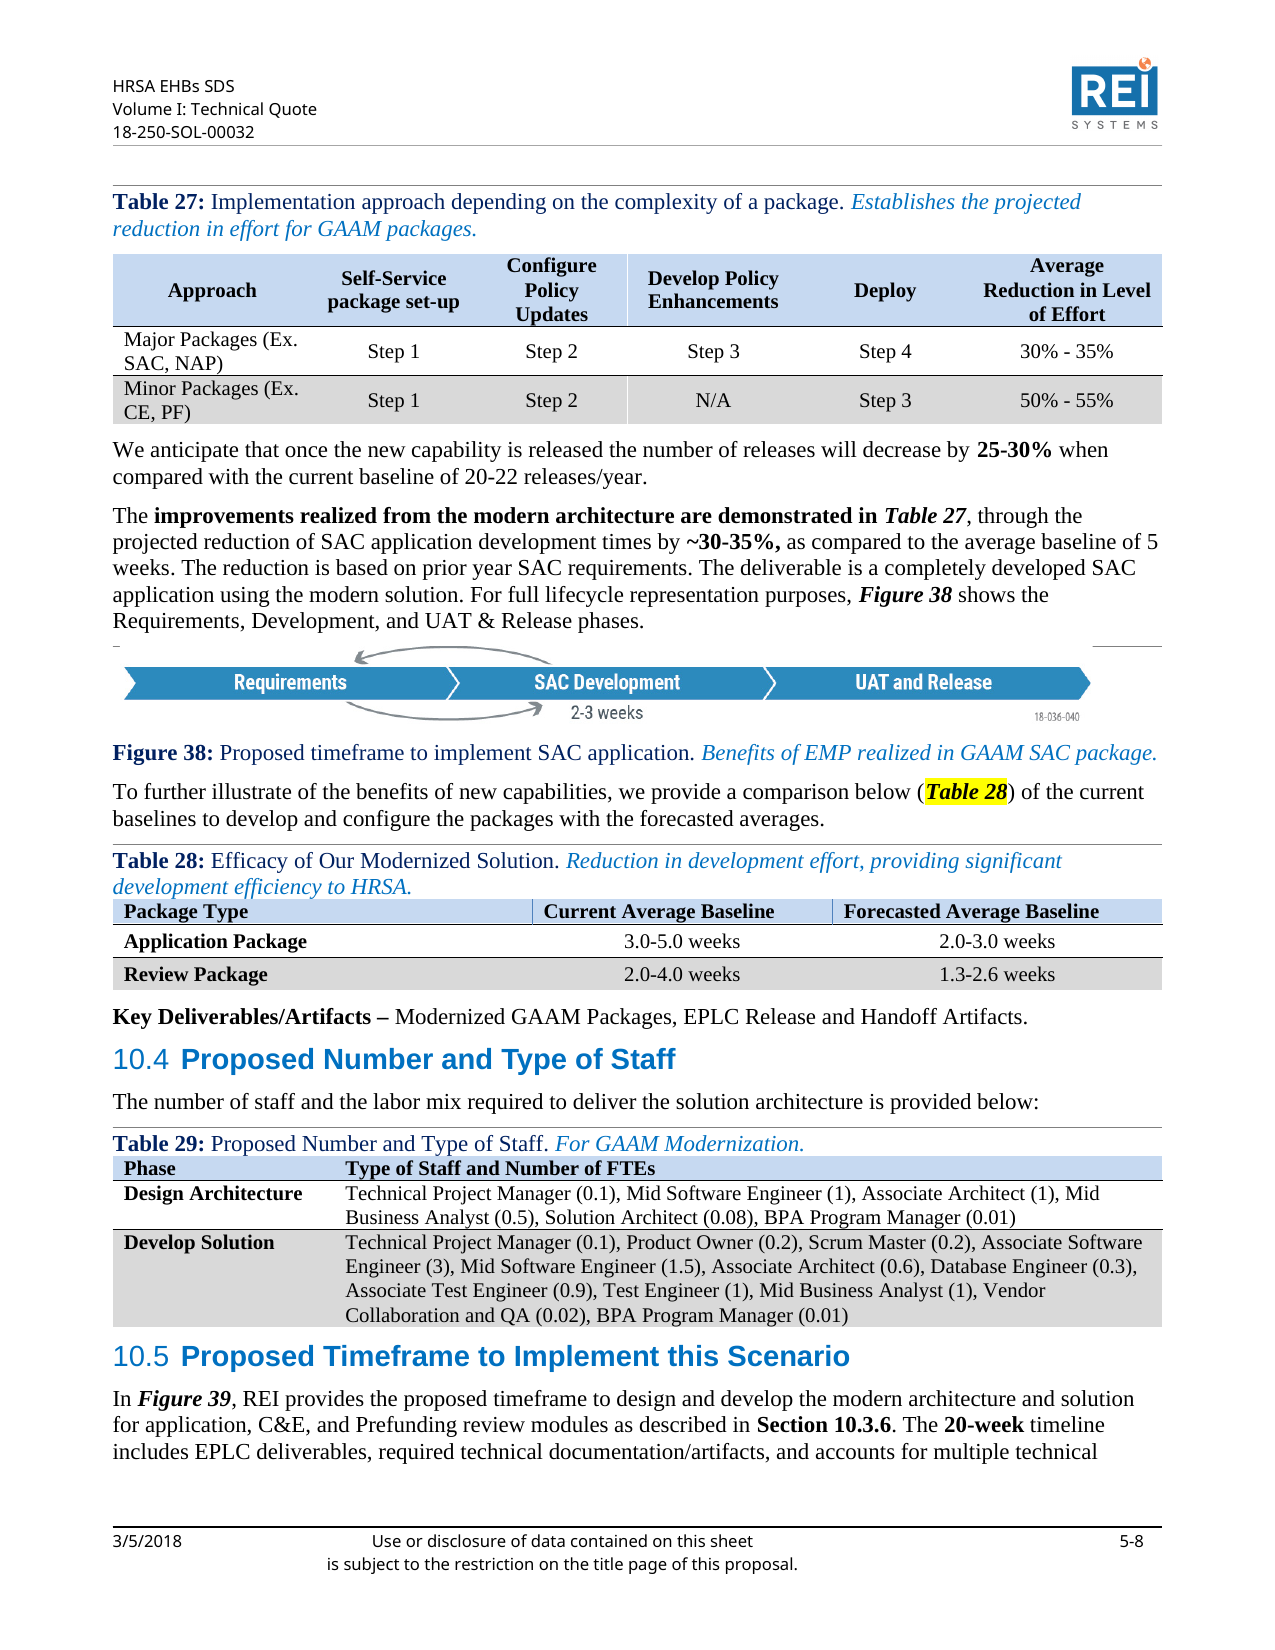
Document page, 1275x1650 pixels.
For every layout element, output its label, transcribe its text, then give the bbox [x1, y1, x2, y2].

text To further illustrate of the benefits of new capabilities, we provide a comparison below (Table 28) of the current baselines to develop and configure the packages with the forecasted averages. [112, 778, 1162, 831]
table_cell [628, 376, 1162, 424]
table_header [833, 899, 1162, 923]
text Table 27: Implementation approach depending on the complexity of a package. Establishes the projected reduction in effort for GAAM packages. [112, 186, 1162, 241]
text We anticipate that once the new capability is released the number of releases will decrease by 25-30% when compared with the current baseline of 20-22 releases/year. [112, 436, 1162, 489]
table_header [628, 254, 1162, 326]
subtitle Proposed Timeframe to Implement this Scenario [112, 1339, 1162, 1373]
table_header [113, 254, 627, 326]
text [112, 1385, 1162, 1464]
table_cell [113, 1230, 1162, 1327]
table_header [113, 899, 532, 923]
text Table 28: Efficacy of Our Modernized Solution. Reduction in development effort, providing significant development efficiency to HRSA. [112, 845, 1162, 899]
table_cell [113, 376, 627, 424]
picture [1070, 55, 1160, 131]
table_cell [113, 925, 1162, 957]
text The number of staff and the labor mix required to deliver the solution architecture is provided below: [112, 1088, 1162, 1114]
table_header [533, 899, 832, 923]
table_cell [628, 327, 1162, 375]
picture [119, 646, 1093, 724]
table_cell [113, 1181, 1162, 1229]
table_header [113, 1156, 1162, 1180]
text The improvements realized from the modern architecture are demonstrated in Table 28, through the projected reduction of SAC application development times by ~30-35%, as compared to the average baseline of 5 weeks. The reduction is based on prior year SAC requirements. The deliverable is a completely developed SAC application using the modern solution. For full lifecycle representation purposes, Figure 38 shows the Requirements, Development, and UAT & Release phases. [112, 502, 1162, 633]
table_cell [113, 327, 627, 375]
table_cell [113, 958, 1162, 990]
text Key Deliverables/Artifacts – Modernized GAAM Packages, EPLC Release and Handoff Artifacts. [112, 1003, 1162, 1029]
subtitle Proposed Number and Type of Staff [112, 1042, 1162, 1075]
text Table 29: Proposed Number and Type of Staff. For GAAM Modernization. [112, 1128, 1162, 1156]
